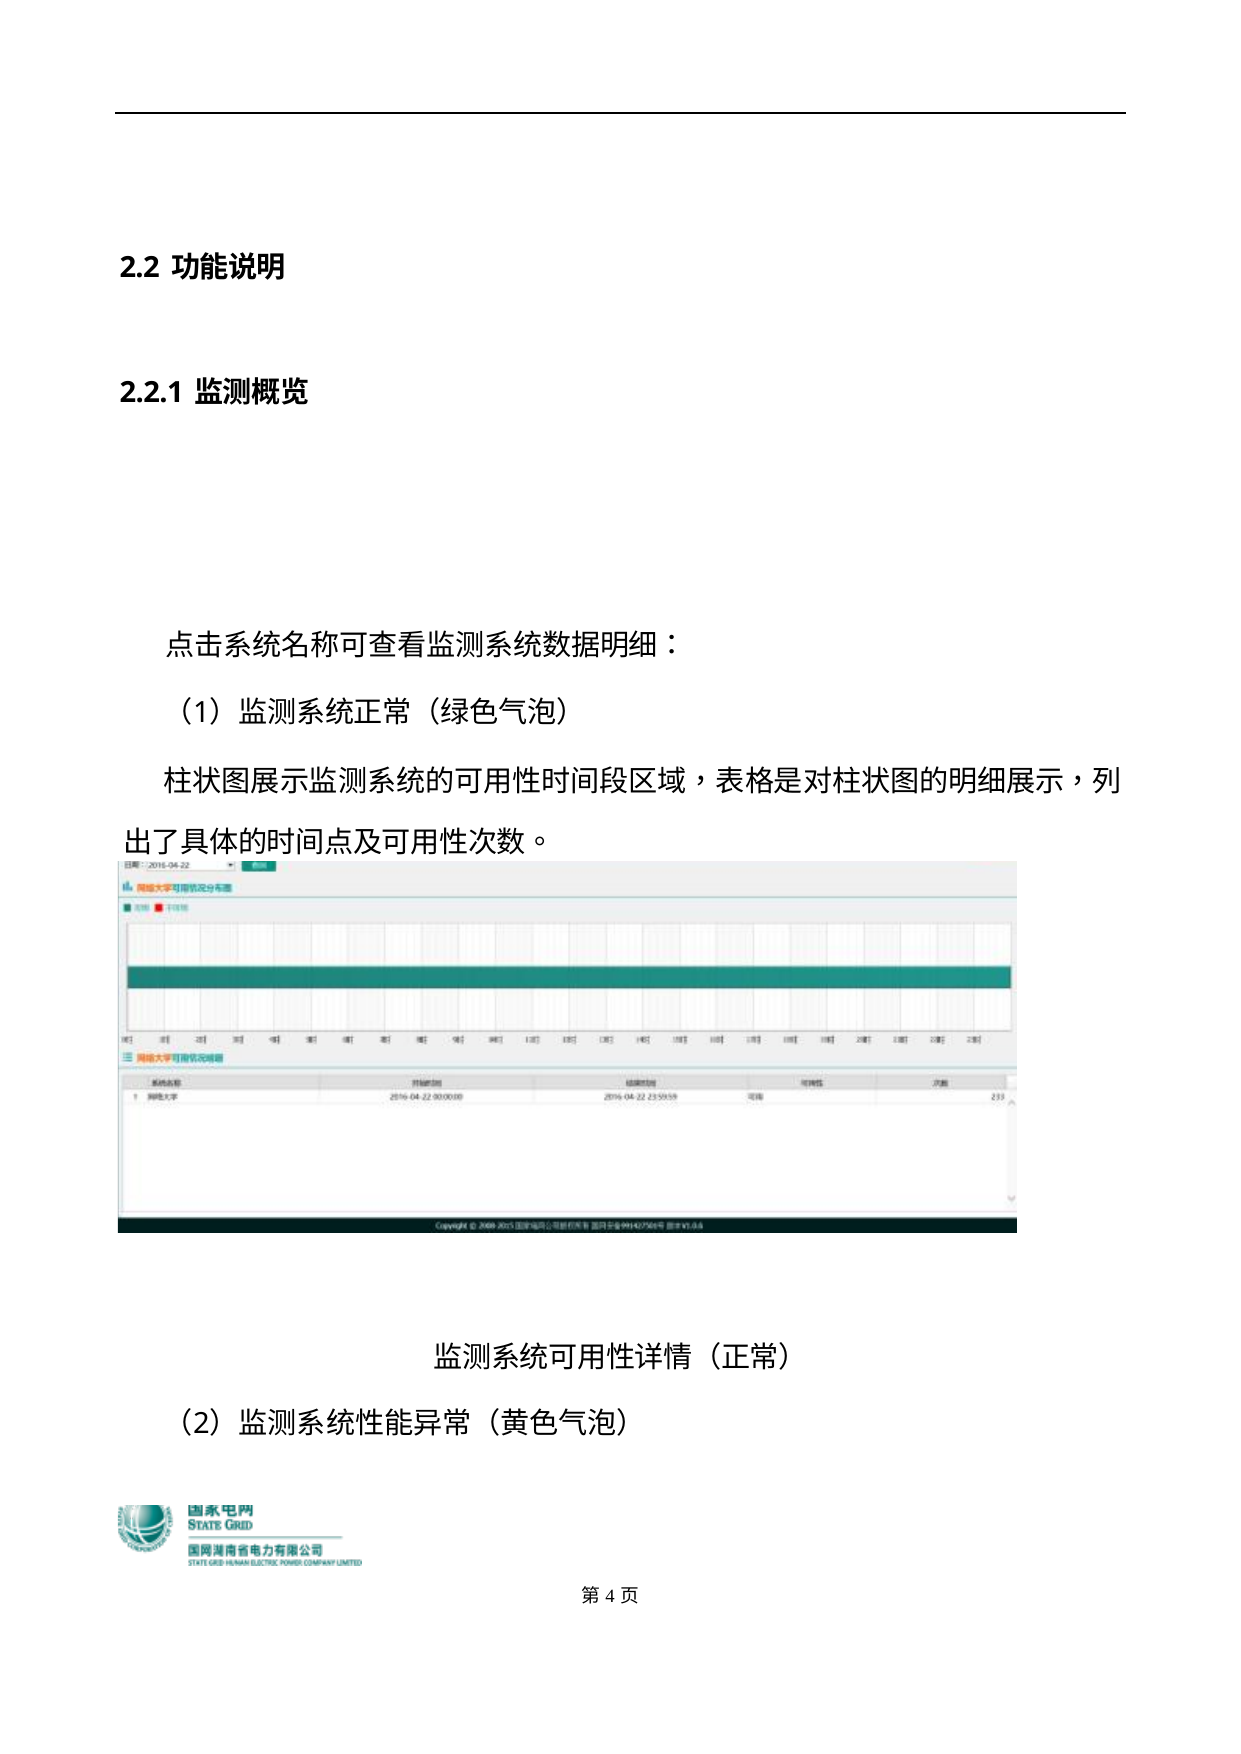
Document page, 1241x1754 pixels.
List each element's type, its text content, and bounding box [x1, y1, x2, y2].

picture [117, 1505, 362, 1566]
text 监测系统可用性详情（正常） [433, 1339, 1125, 1374]
text （1）监测系统正常（绿色气泡） [164, 693, 1125, 729]
text 2.2 功能说明 [119, 248, 1125, 284]
text 2.2.1 监测概览 [119, 374, 1125, 410]
picture [117, 861, 1017, 1233]
text 柱状图展示监测系统的可用性时间段区域，表格是对柱状图的明细展示，列出了具体的时间点及可用性次数。 [123, 760, 1122, 861]
text 点击系统名称可查看监测系统数据明细： [165, 627, 1125, 663]
text （2）监测系统性能异常（黄色气泡） [164, 1406, 1125, 1441]
